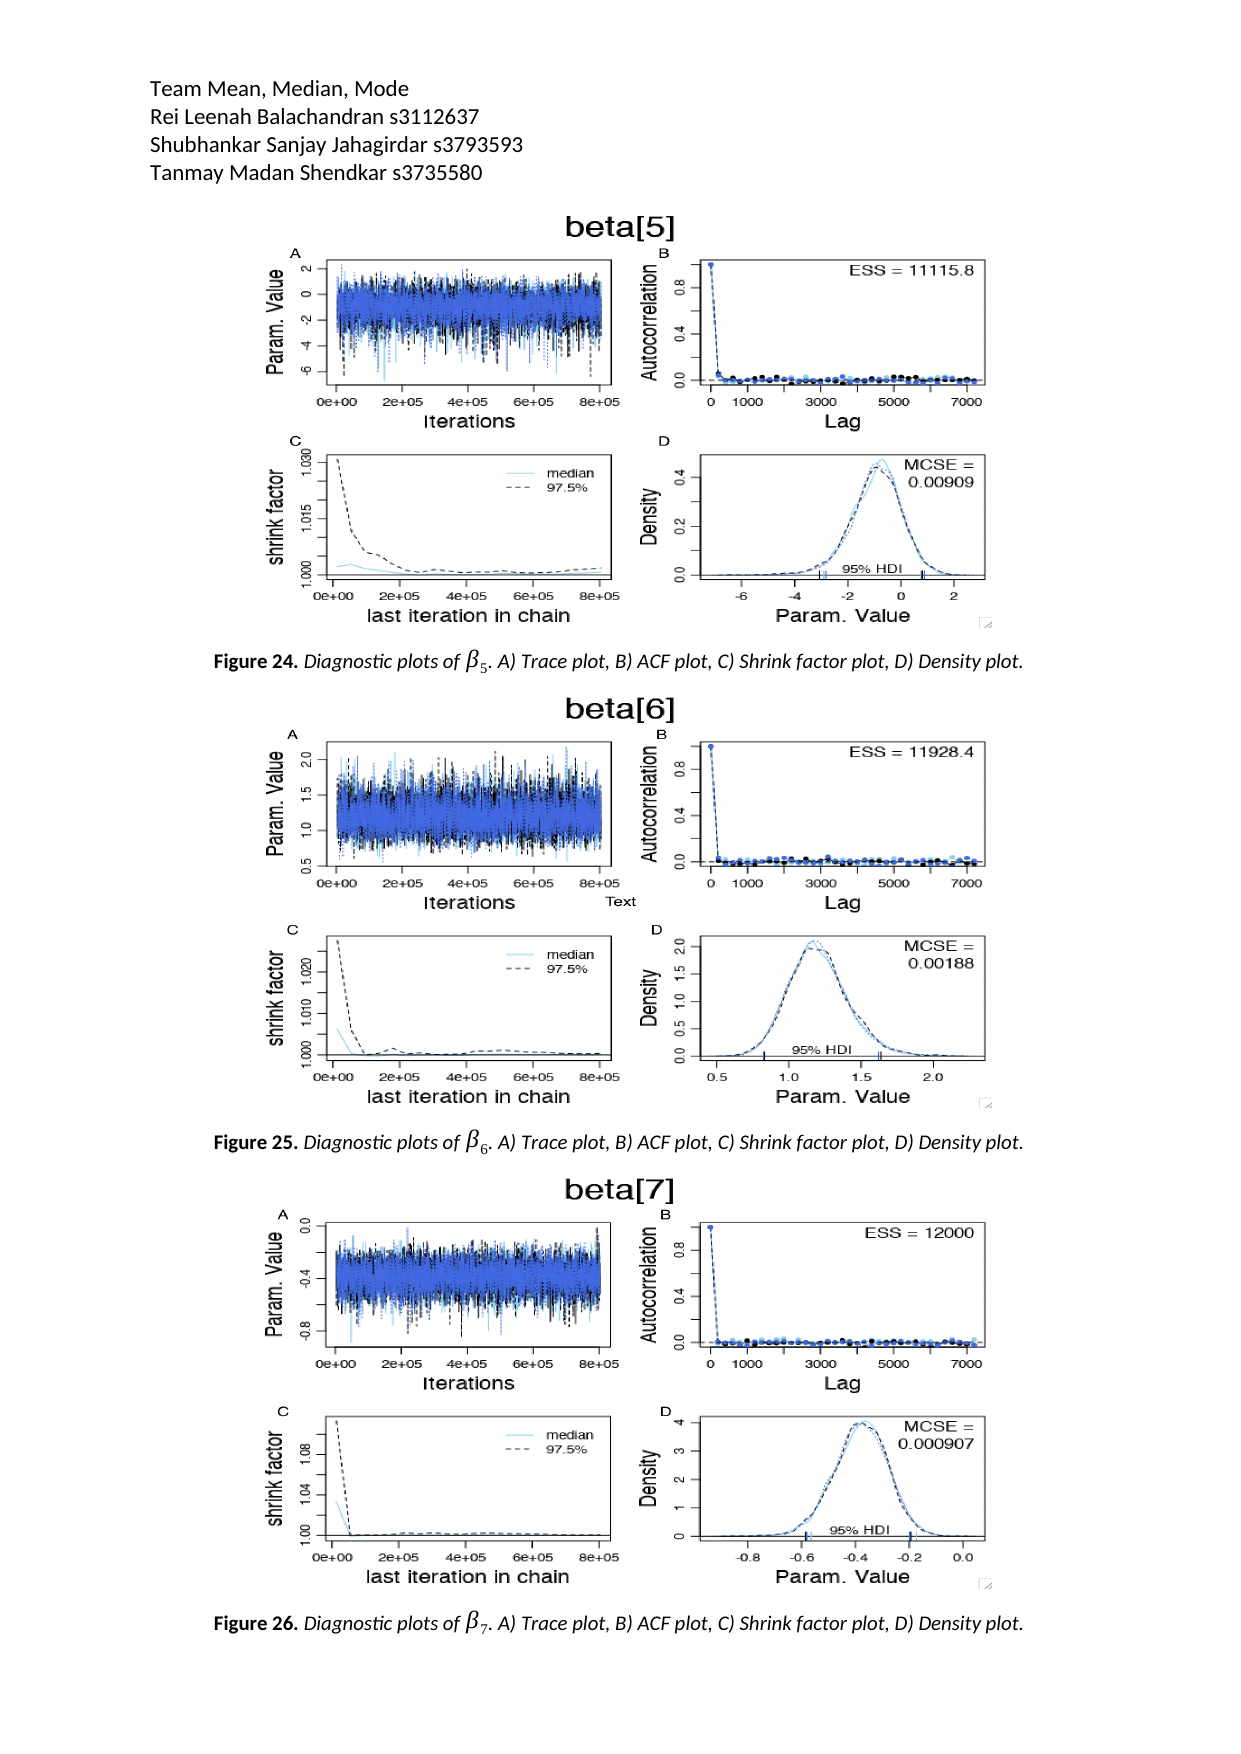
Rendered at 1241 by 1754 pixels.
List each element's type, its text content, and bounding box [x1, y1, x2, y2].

picture [248, 1175, 993, 1589]
picture [248, 694, 993, 1108]
text Figure 26. Diagnostic plots of . A) Trace plot, B) ACF plot, C) Shrink factor plot, D) Density plot. [150, 1607, 1090, 1638]
text Figure 24. Diagnostic plots of . A) Trace plot, B) ACF plot, C) Shrink factor plot, D) Density plot. [150, 645, 1090, 677]
picture [248, 213, 993, 628]
text Figure 25. Diagnostic plots of . A) Trace plot, B) ACF plot, C) Shrink factor plot, D) Density plot. [150, 1126, 1090, 1157]
